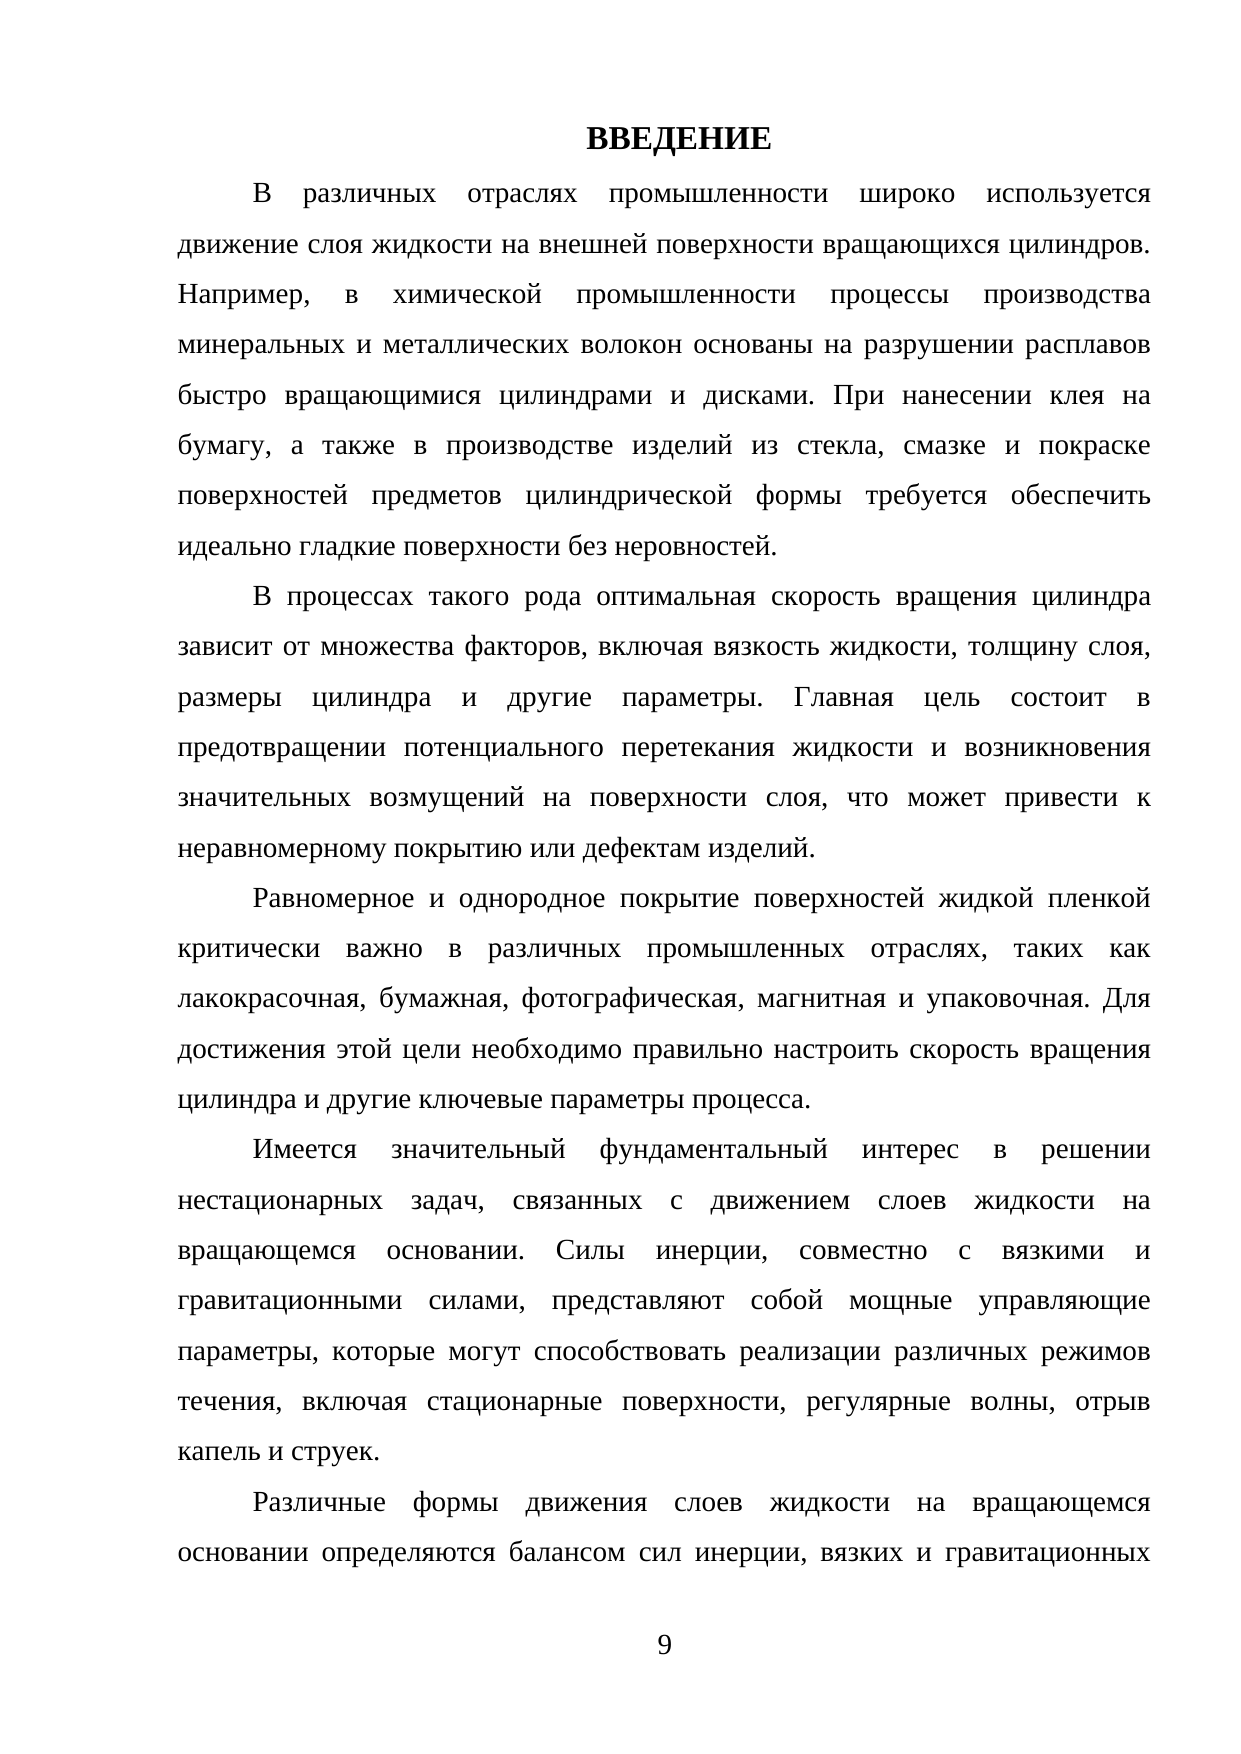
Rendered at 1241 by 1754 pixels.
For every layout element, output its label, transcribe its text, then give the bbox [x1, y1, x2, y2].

text В различных отраслях промышленности широко используется движение слоя жидкости на внешней поверхности вращающихся цилиндров. Например, в химической промышленности процессы производства минеральных и металлических волокон основаны на разрушении расплавов быстро вращающимися цилиндрами и дисками. При нанесении клея на бумагу, а также в производстве изделий из стекла, смазке и покраске поверхностей предметов цилиндрической формы требуется обеспечить идеально гладкие поверхности без неровностей. [177, 176, 1152, 561]
subtitle ВВЕДЕНИЕ [177, 118, 1152, 156]
text Имеется значительный фундаментальный интерес в решении нестационарных задач, связанных с движением слоев жидкости на вращающемся основании. Силы инерции, совместно с вязкими и гравитационными силами, представляют собой мощные управляющие параметры, которые могут способствовать реализации различных режимов течения, включая стационарные поверхности, регулярные волны, отрыв капель и струек. [177, 1132, 1152, 1467]
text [177, 1484, 1152, 1568]
text Равномерное и однородное покрытие поверхностей жидкой пленкой критически важно в различных промышленных отраслях, таких как лакокрасочная, бумажная, фотографическая, магнитная и упаковочная. Для достижения этой цели необходимо правильно настроить скорость вращения цилиндра и другие ключевые параметры процесса. [177, 880, 1152, 1115]
text В процессах такого рода оптимальная скорость вращения цилиндра зависит от множества факторов, включая вязкость жидкости, толщину слоя, размеры цилиндра и другие параметры. Главная цель состоит в предотвращении потенциального перетекания жидкости и возникновения значительных возмущений на поверхности слоя, что может привести к неравномерному покрытию или дефектам изделий. [177, 578, 1152, 863]
